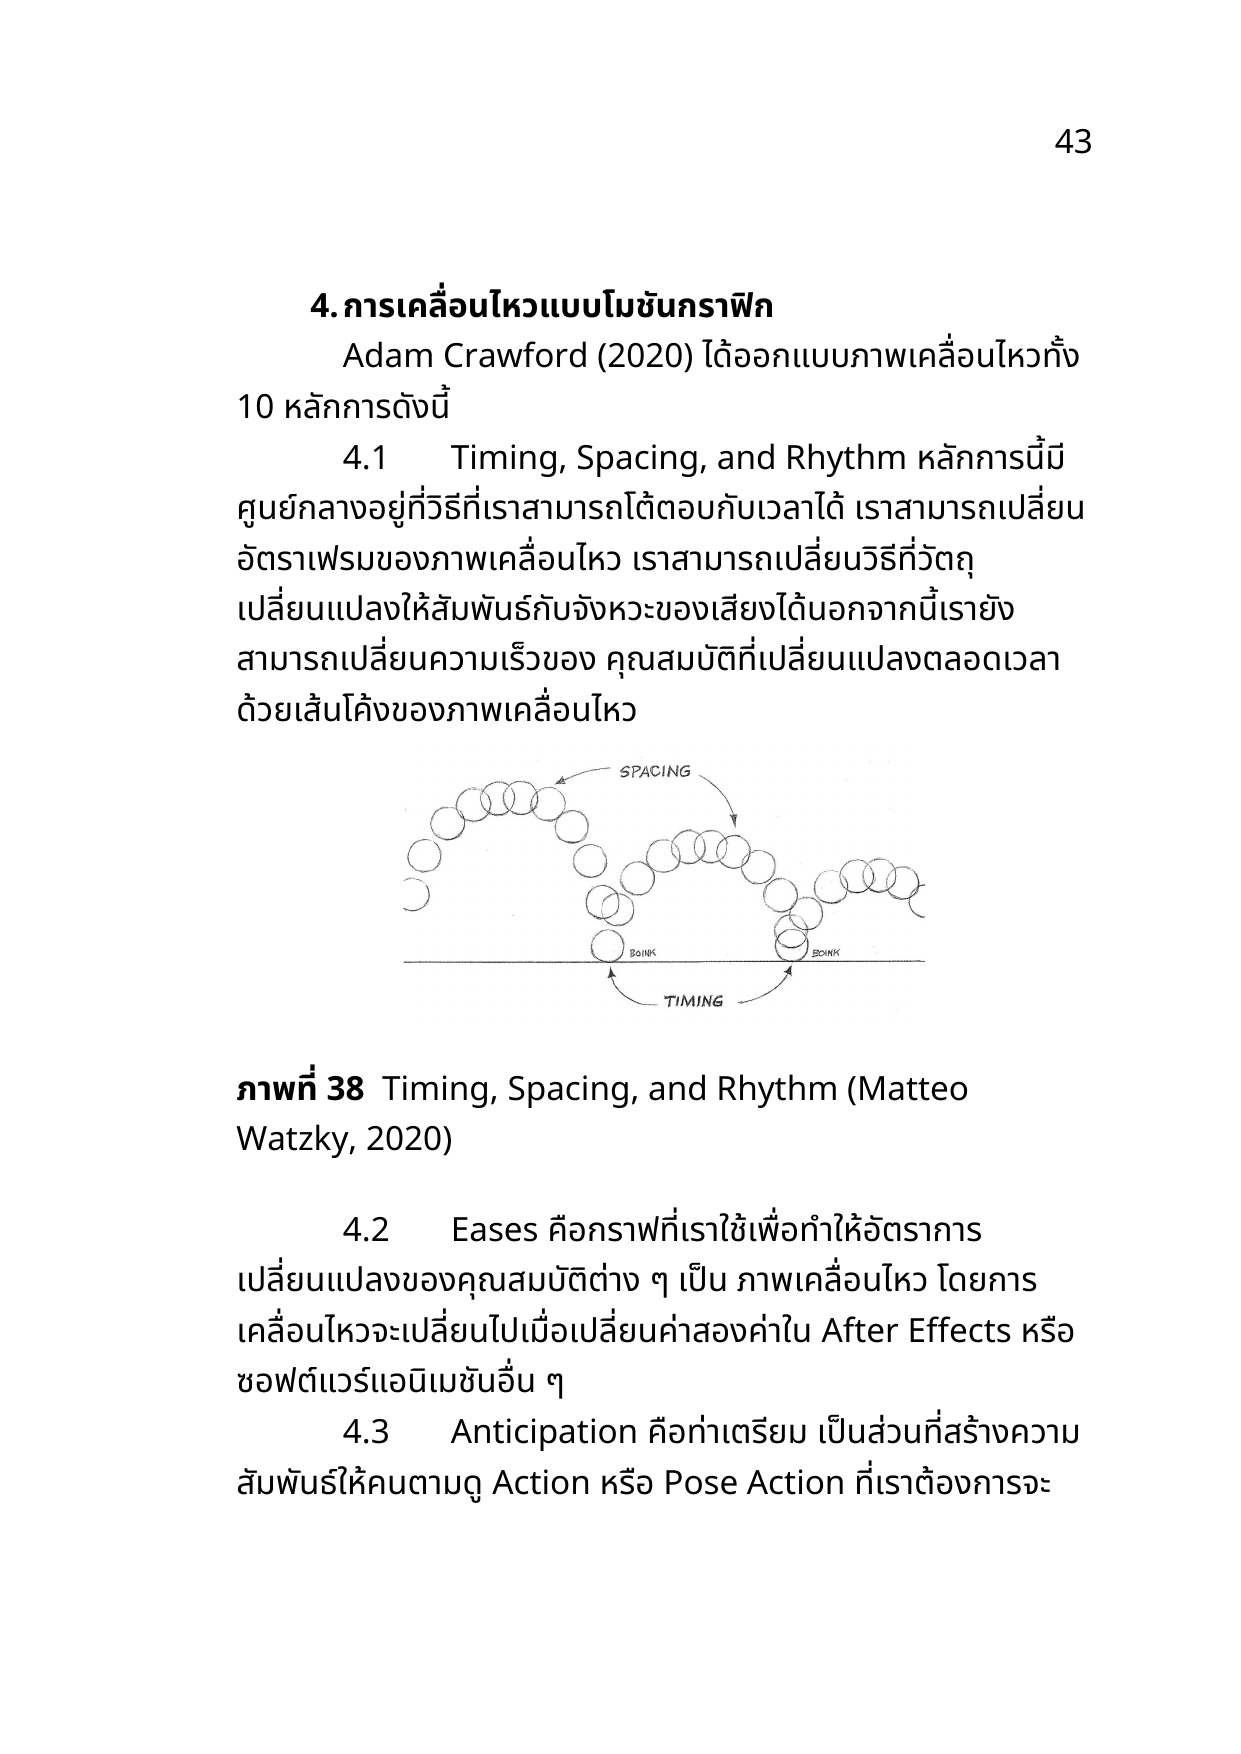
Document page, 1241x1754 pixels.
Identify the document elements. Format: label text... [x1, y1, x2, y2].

text 4. การเคลื่อนไหวแบบโมชันกราฟิก [236, 282, 1092, 332]
text Adam Crawford (2020) ได้ออกแบบภาพเคลื่อนไหวทั้ง 10 หลักการดังนี้ [236, 332, 1092, 433]
picture [403, 736, 926, 1019]
text 4.1 Timing, Spacing, and Rhythm หลักการนี้มีศูนย์กลางอยู่ที่วิธีที่เราสามารถโต้ตอบกับเวลาได้ เราสามารถเปลี่ยนอัตราเฟรมของภาพเคลื่อนไหว เราสามารถเปลี่ยนวิธีที่วัตถุ เปลี่ยนแปลงให้สัมพันธ์กับจังหวะของเสียงได้นอกจากนี้เรายังสามารถเปลี่ยนความเร็วของ คุณสมบัติที่เปลี่ยนแปลงตลอดเวลาด้วยเส้นโค้งของภาพเคลื่อนไหว [236, 433, 1092, 736]
text ภาพที่ 38 Timing, Spacing, and Rhythm (Matteo Watzky, 2020) [236, 1064, 1092, 1160]
text 4.2 Eases คือกราฟที่เราใช้เพื่อทำให้อัตราการเปลี่ยนแปลงของคุณสมบัติต่าง ๆ เป็น ภาพเคลื่อนไหว โดยการเคลื่อนไหวจะเปลี่ยนไปเมื่อเปลี่ยนค่าสองค่าใน After Effects หรือ ซอฟต์แวร์แอนิเมชันอื่น ๆ [236, 1206, 1092, 1408]
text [236, 1408, 1092, 1509]
